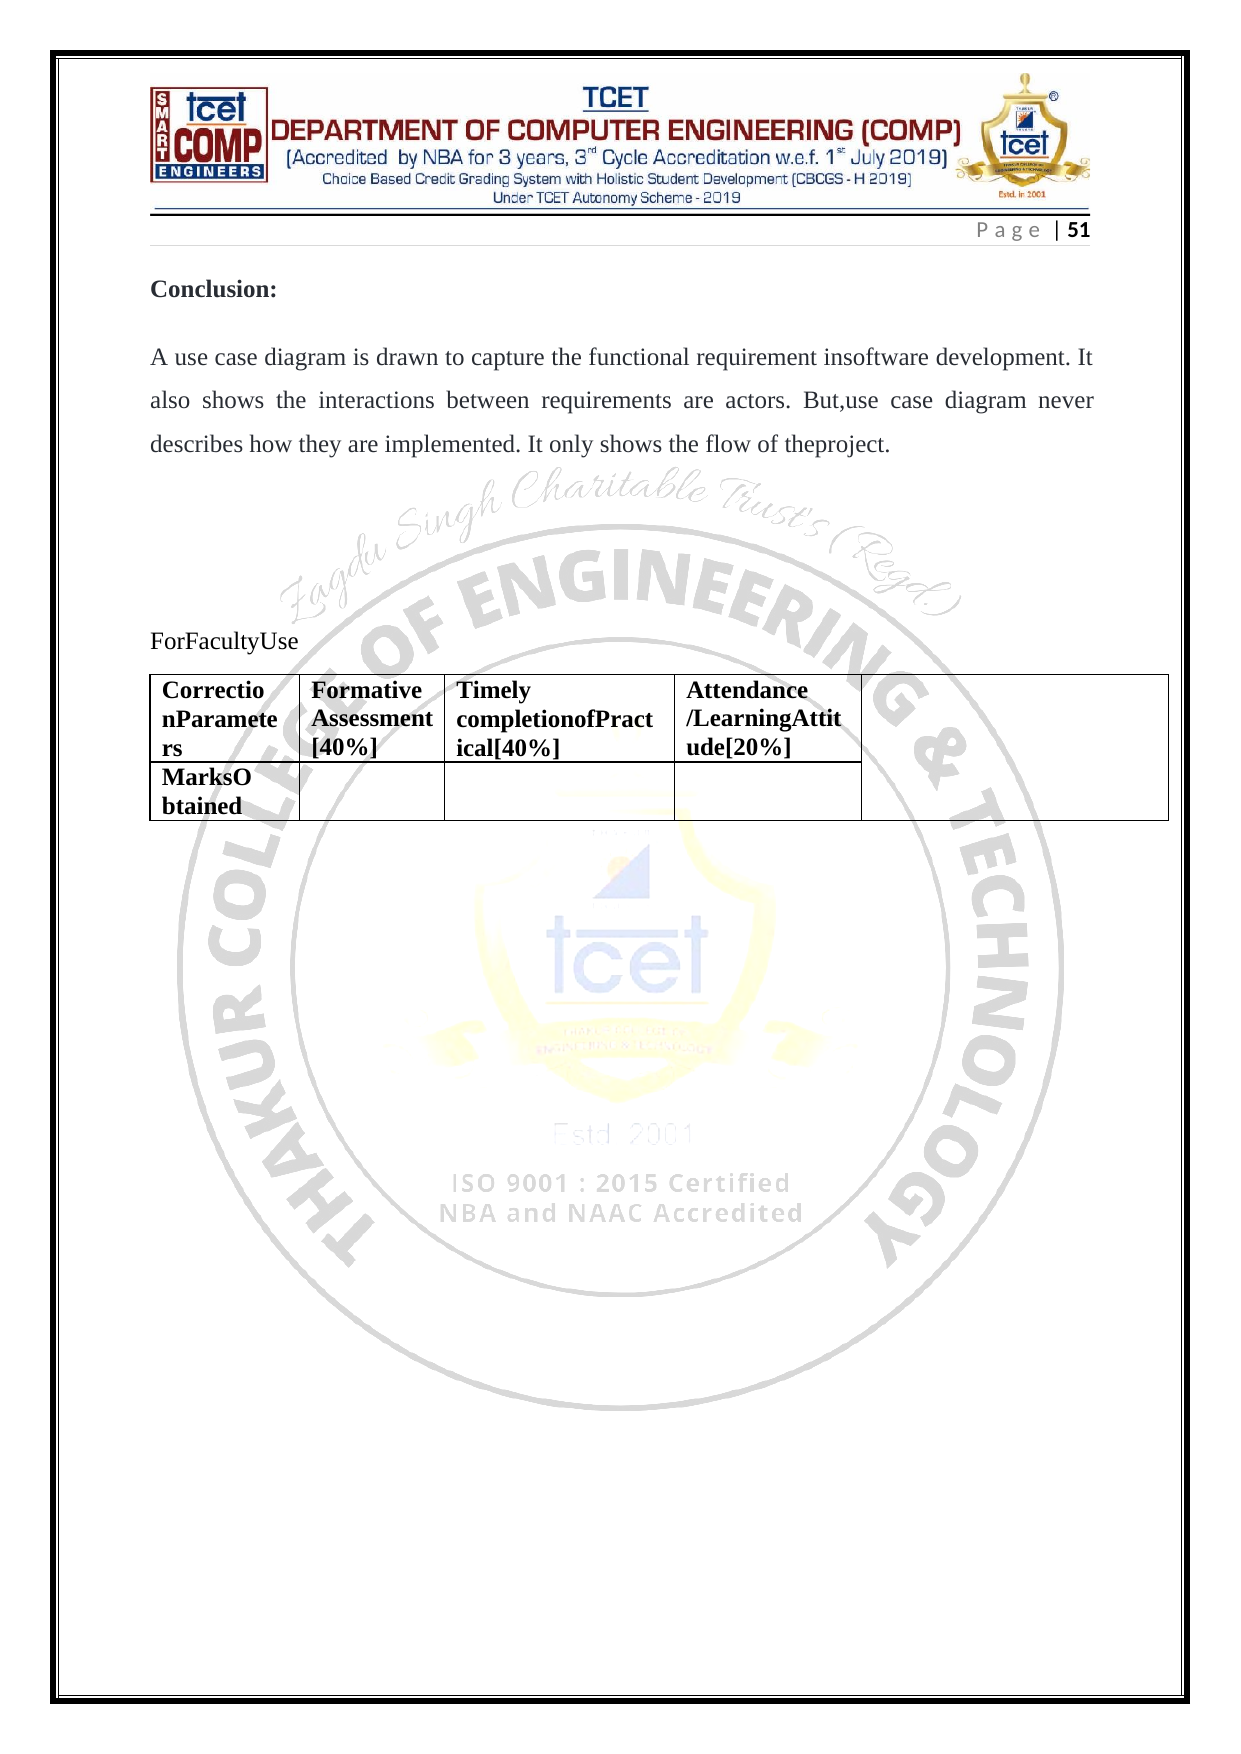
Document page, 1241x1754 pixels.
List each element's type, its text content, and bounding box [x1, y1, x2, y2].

table_header Timely completionofPractical[40%] [445, 675, 674, 761]
picture [150, 73, 1091, 216]
text ForFacultyUse [150, 626, 1090, 655]
table_cell MarksObtained [151, 763, 299, 820]
table_cell [300, 763, 444, 820]
table_header [862, 675, 1168, 820]
table_header FormativeAssessment[40%] [300, 675, 444, 761]
table_cell [445, 763, 674, 820]
table_header CorrectionParameters [151, 675, 299, 761]
text Conclusion: [150, 274, 1154, 303]
table_cell [675, 763, 861, 820]
table_header Attendance /LearningAttitude[20%] [675, 675, 861, 761]
list A use case diagram is drawn to capture the functional requirement insoftware development. It also shows the interactions between requirements are actors. But,use case diagram never describes how they are implemented. It only shows the flow of theproject. [150, 342, 1095, 457]
